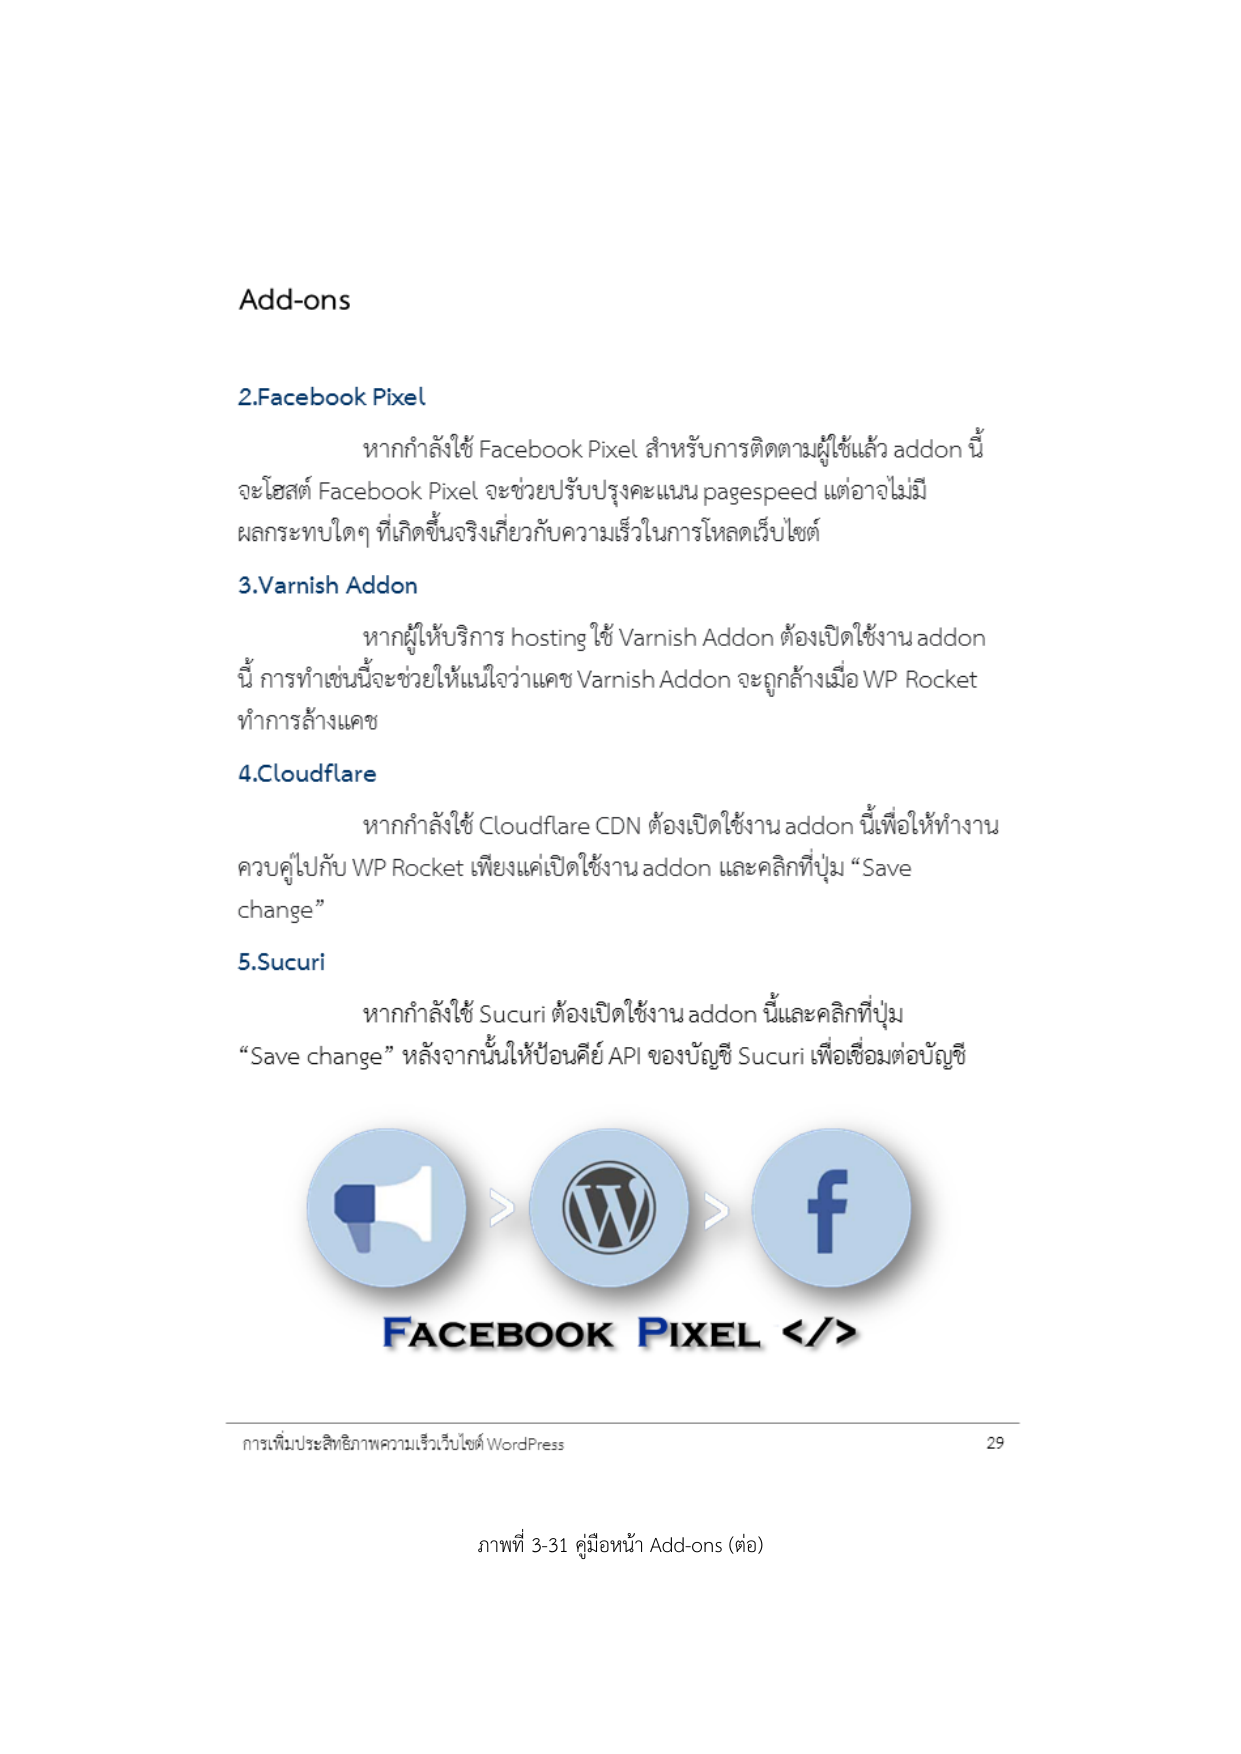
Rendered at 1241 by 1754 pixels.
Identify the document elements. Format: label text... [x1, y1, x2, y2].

text ภาพที่ 3-31 คู่มือหน้า Add-ons (ต่อ) [150, 1527, 1090, 1566]
picture [150, 150, 1091, 1509]
